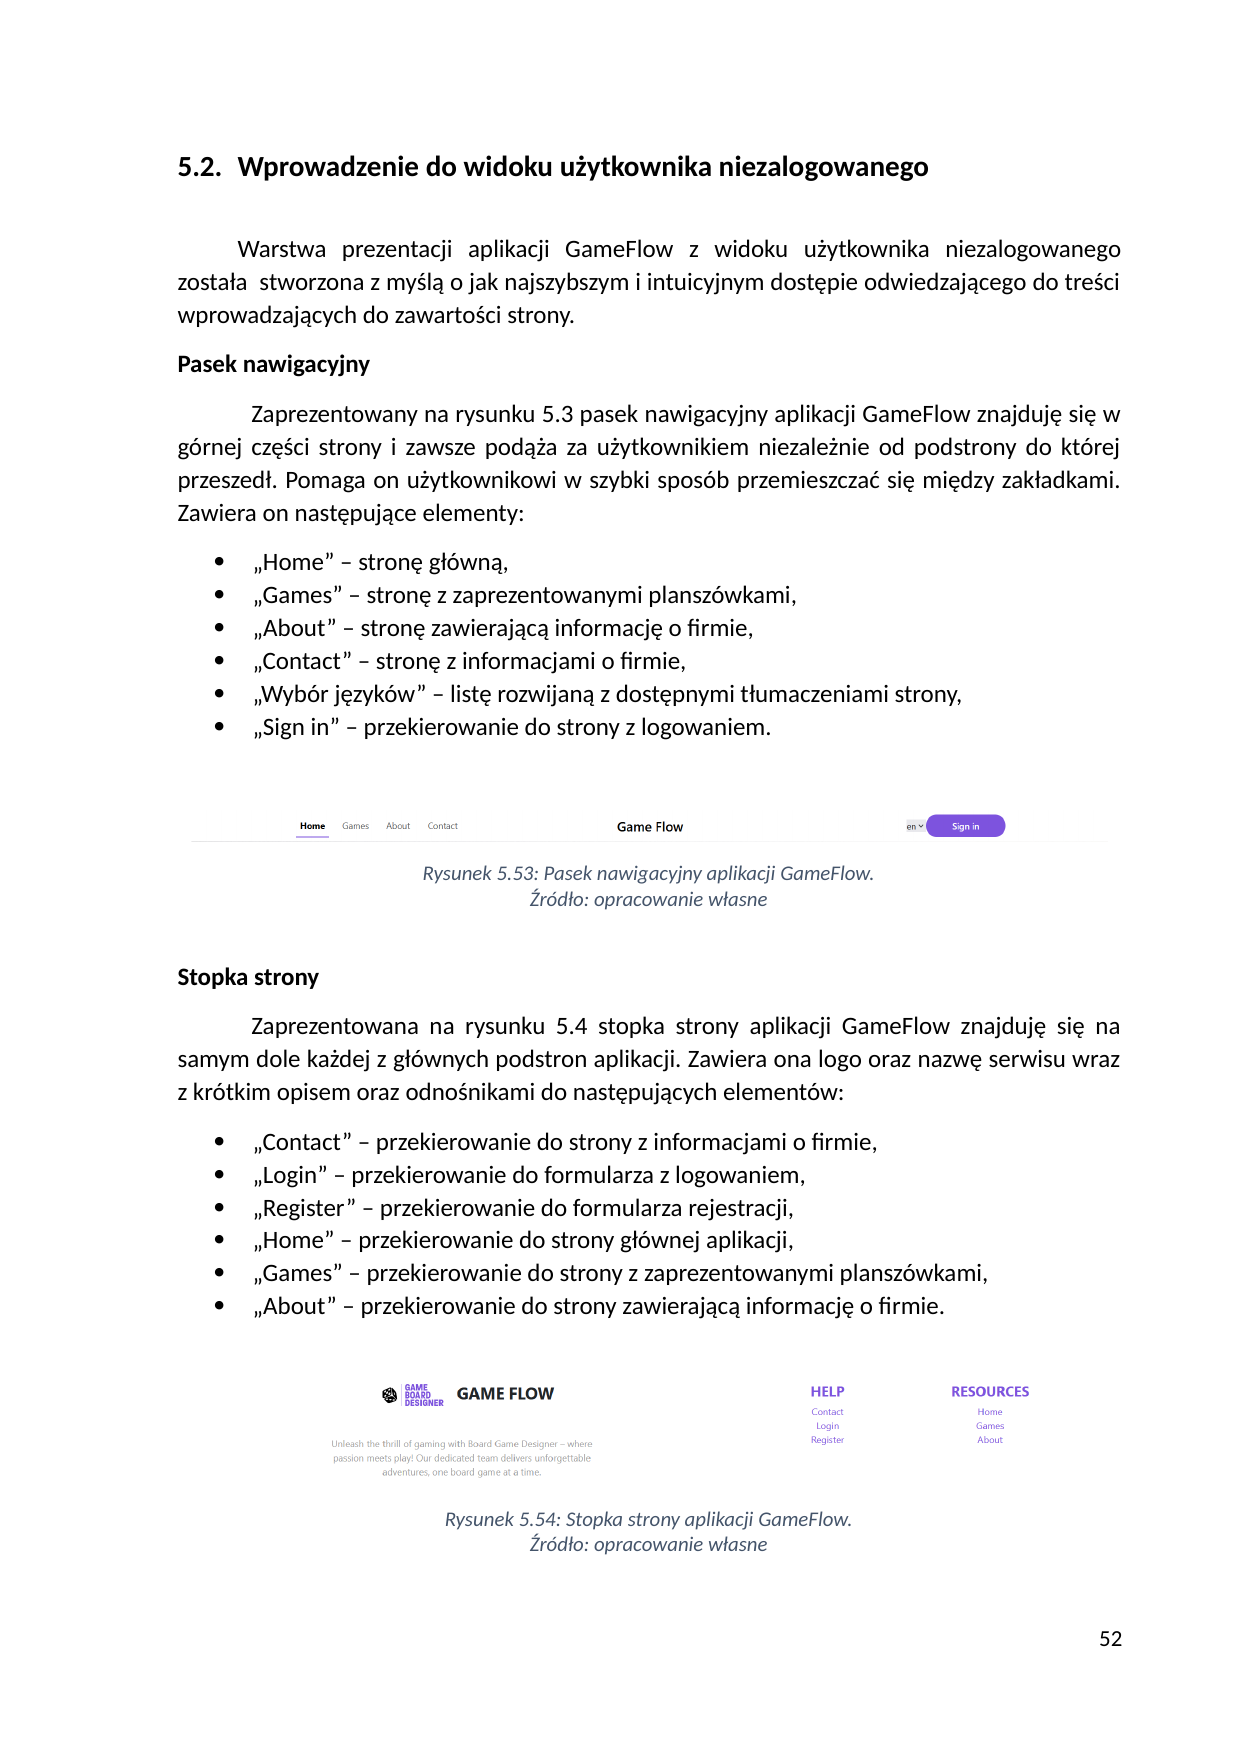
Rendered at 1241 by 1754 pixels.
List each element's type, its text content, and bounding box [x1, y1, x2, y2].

list „Home” – przekierowanie do strony głównej aplikacji, [215, 1224, 1122, 1255]
list „Wybór języków” – listę rozwijaną z dostępnymi tłumaczeniami strony, [215, 678, 1122, 708]
list „Contact” – stronę z informacjami o firmie, [215, 645, 1122, 676]
text Pasek nawigacyjny [177, 348, 1122, 379]
list „Games” – przekierowanie do strony z zaprezentowanymi planszówkami, [215, 1257, 1122, 1288]
list „Login” – przekierowanie do formularza z logowaniem, [215, 1159, 1122, 1189]
text Zaprezentowana na rysunku 5.4 stopka strony aplikacji GameFlow znajduję się na samym dole każdej z głównych podstron aplikacji. Zawiera ona logo oraz nazwę serwisu wraz z krótkim opisem oraz odnośnikami do następujących elementów: [177, 1010, 1122, 1107]
text Warstwa prezentacji aplikacji GameFlow z widoku użytkownika niezalogowanego została stworzona z myślą o jak najszybszym i intuicyjnym dostępie odwiedzającego do treści wprowadzających do zawartości strony. [177, 233, 1122, 329]
picture [177, 1340, 1152, 1488]
text Stopka strony [177, 961, 1122, 991]
list „Home” – stronę główną, [215, 546, 1122, 577]
list „About” – stronę zawierającą informację o firmie, [215, 612, 1122, 643]
list „Games” – stronę z zaprezentowanymi planszówkami, [215, 579, 1122, 610]
list „Sign in” – przekierowanie do strony z logowaniem. [215, 711, 1122, 741]
picture [191, 810, 1108, 842]
text Zaprezentowany na rysunku 5.3 pasek nawigacyjny aplikacji GameFlow znajduję się w górnej części strony i zawsze podąża za użytkownikiem niezależnie od podstrony do której przeszedł. Pomaga on użytkownikowi w szybki sposób przemieszczać się między zakładkami. Zawiera on następujące elementy: [177, 398, 1122, 527]
list „Contact” – przekierowanie do strony z informacjami o firmie, [215, 1126, 1122, 1156]
list „About” – przekierowanie do strony zawierającą informację o firmie. [215, 1290, 1122, 1321]
subtitle Wprowadzenie do widoku użytkownika niezalogowanego [177, 148, 1122, 183]
text Źródło: opracowanie własne [177, 886, 1122, 911]
list „Register” – przekierowanie do formularza rejestracji, [215, 1192, 1122, 1222]
text Źródło: opracowanie własne [177, 1531, 1122, 1557]
